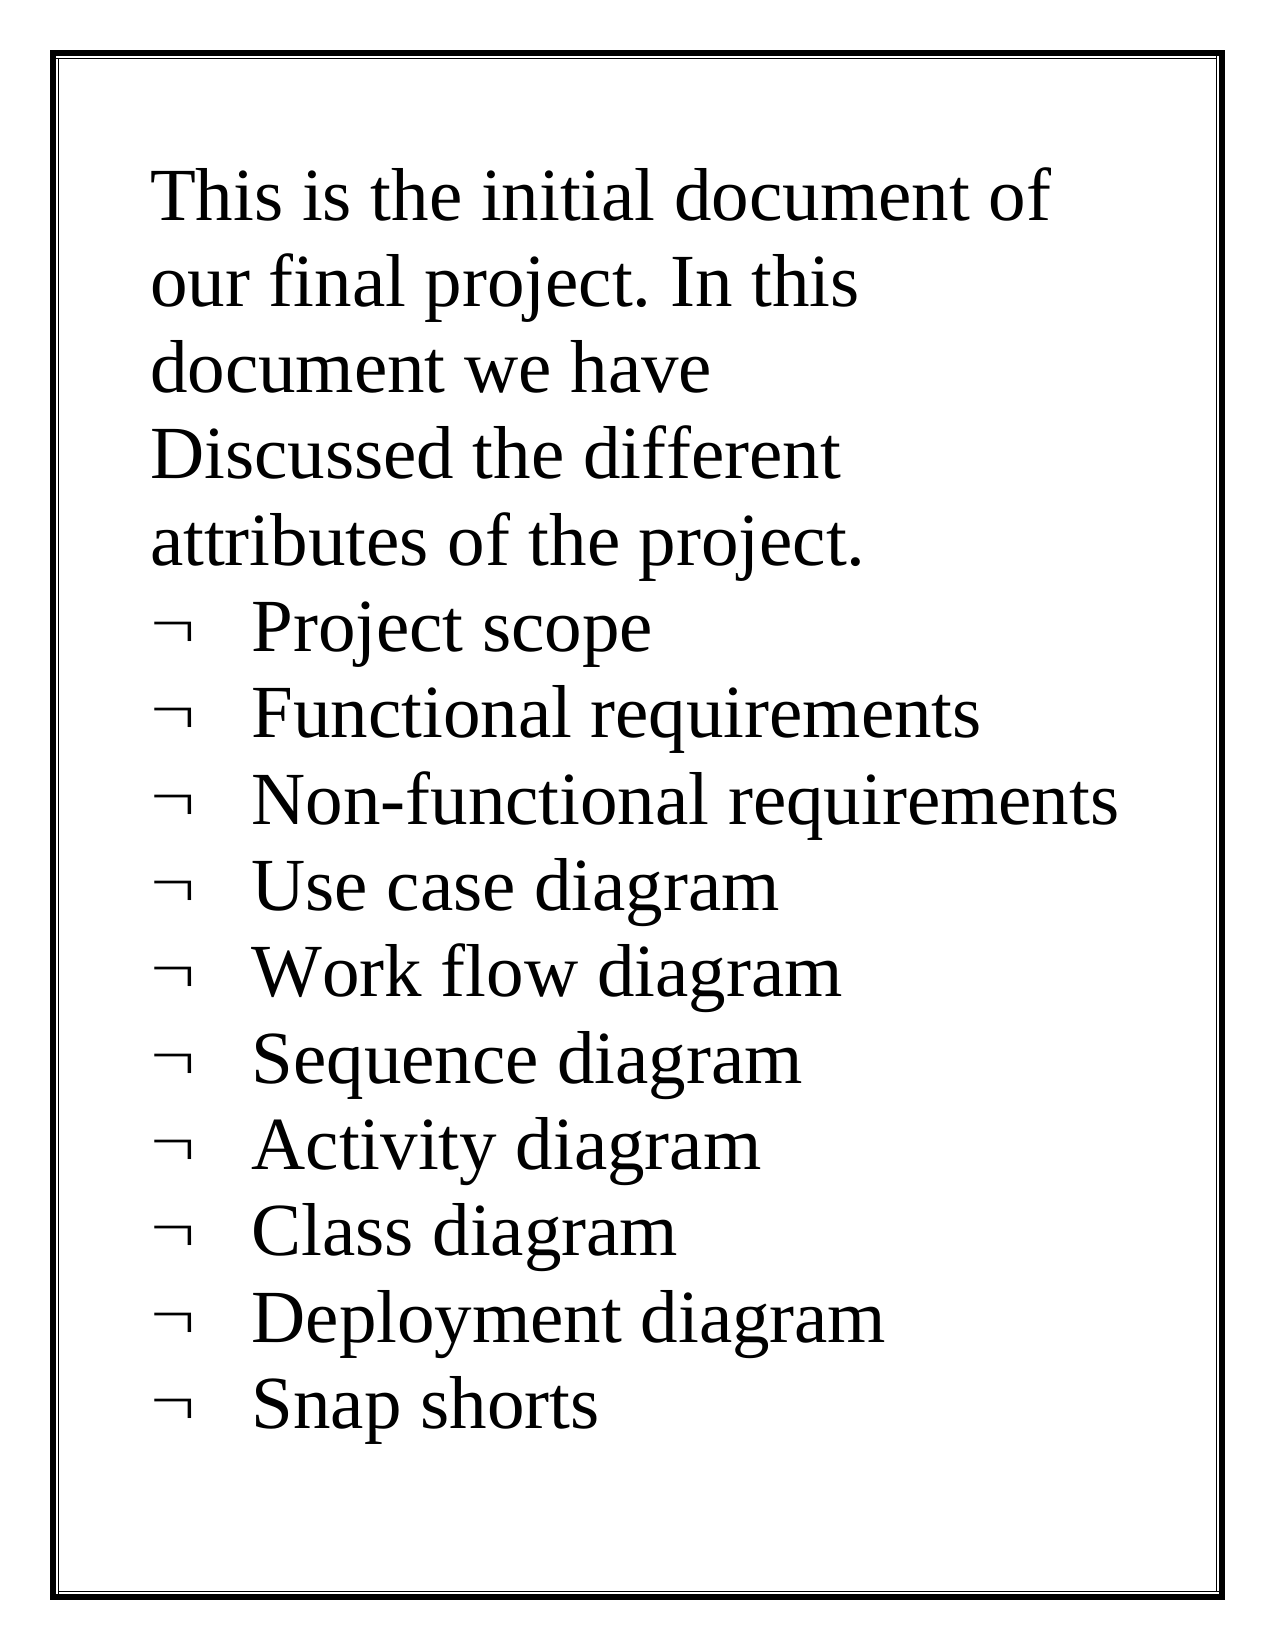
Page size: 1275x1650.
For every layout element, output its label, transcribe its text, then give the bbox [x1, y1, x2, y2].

text Functional requirements [150, 668, 1125, 754]
text Project scope [150, 581, 1125, 668]
text Snap shorts [150, 1358, 1125, 1445]
text Discussed the different attributes of the project. [150, 409, 1125, 581]
text This is the initial document of our final project. In this document we have [150, 150, 1125, 409]
text Activity diagram [150, 1099, 1125, 1186]
text Deployment diagram [150, 1272, 1125, 1358]
text Sequence diagram [150, 1013, 1125, 1099]
text Class diagram [150, 1186, 1125, 1272]
text Work flow diagram [150, 927, 1125, 1013]
text Non-functional requirements [150, 754, 1125, 840]
text Use case diagram [150, 840, 1125, 927]
